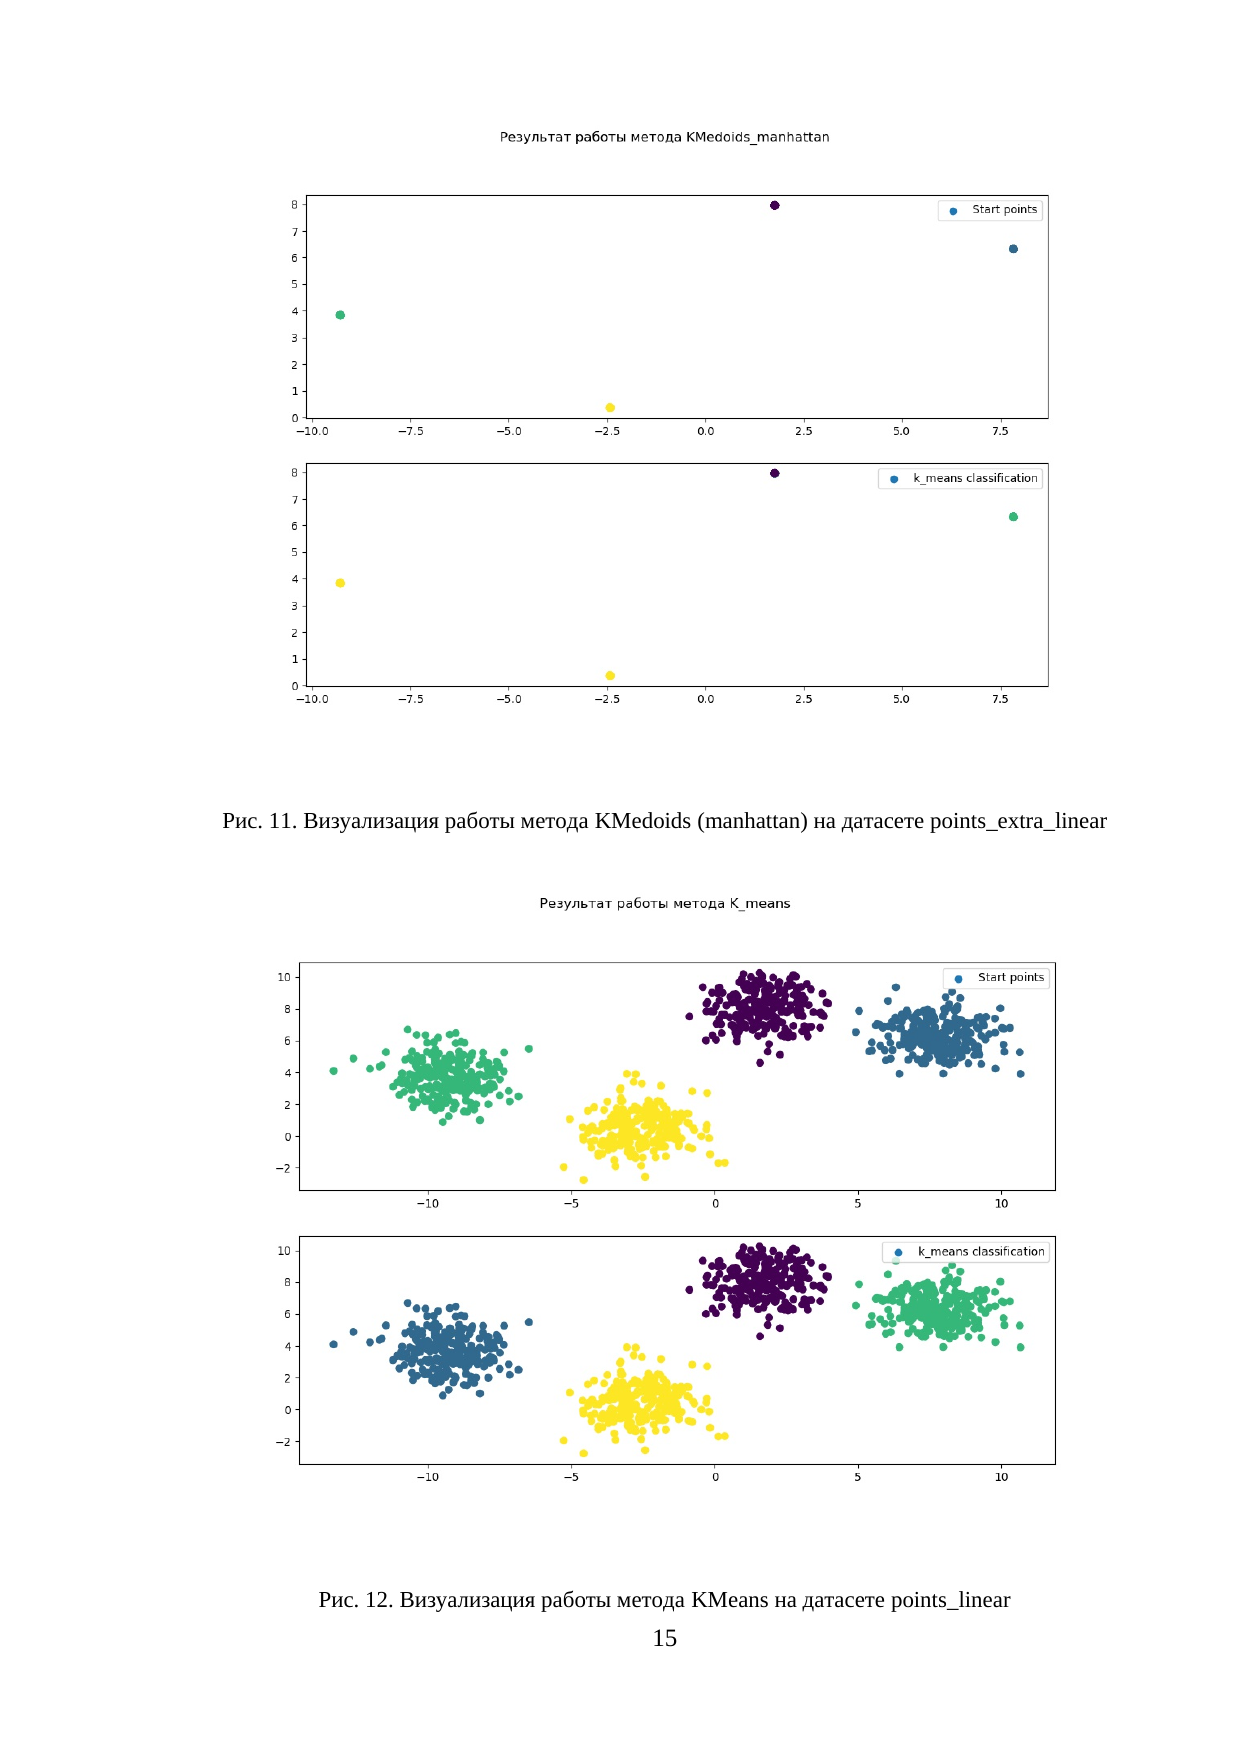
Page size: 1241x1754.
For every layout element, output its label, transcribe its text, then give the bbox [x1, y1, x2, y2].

text Рис. 12. Визуализация работы метода KMeans на датасете points_linear [177, 1586, 1152, 1612]
picture [186, 118, 1143, 756]
picture [177, 884, 1152, 1535]
text Рис. 11. Визуализация работы метода KMedoids (manhattan) на датасете points_extra_linear [177, 808, 1152, 834]
